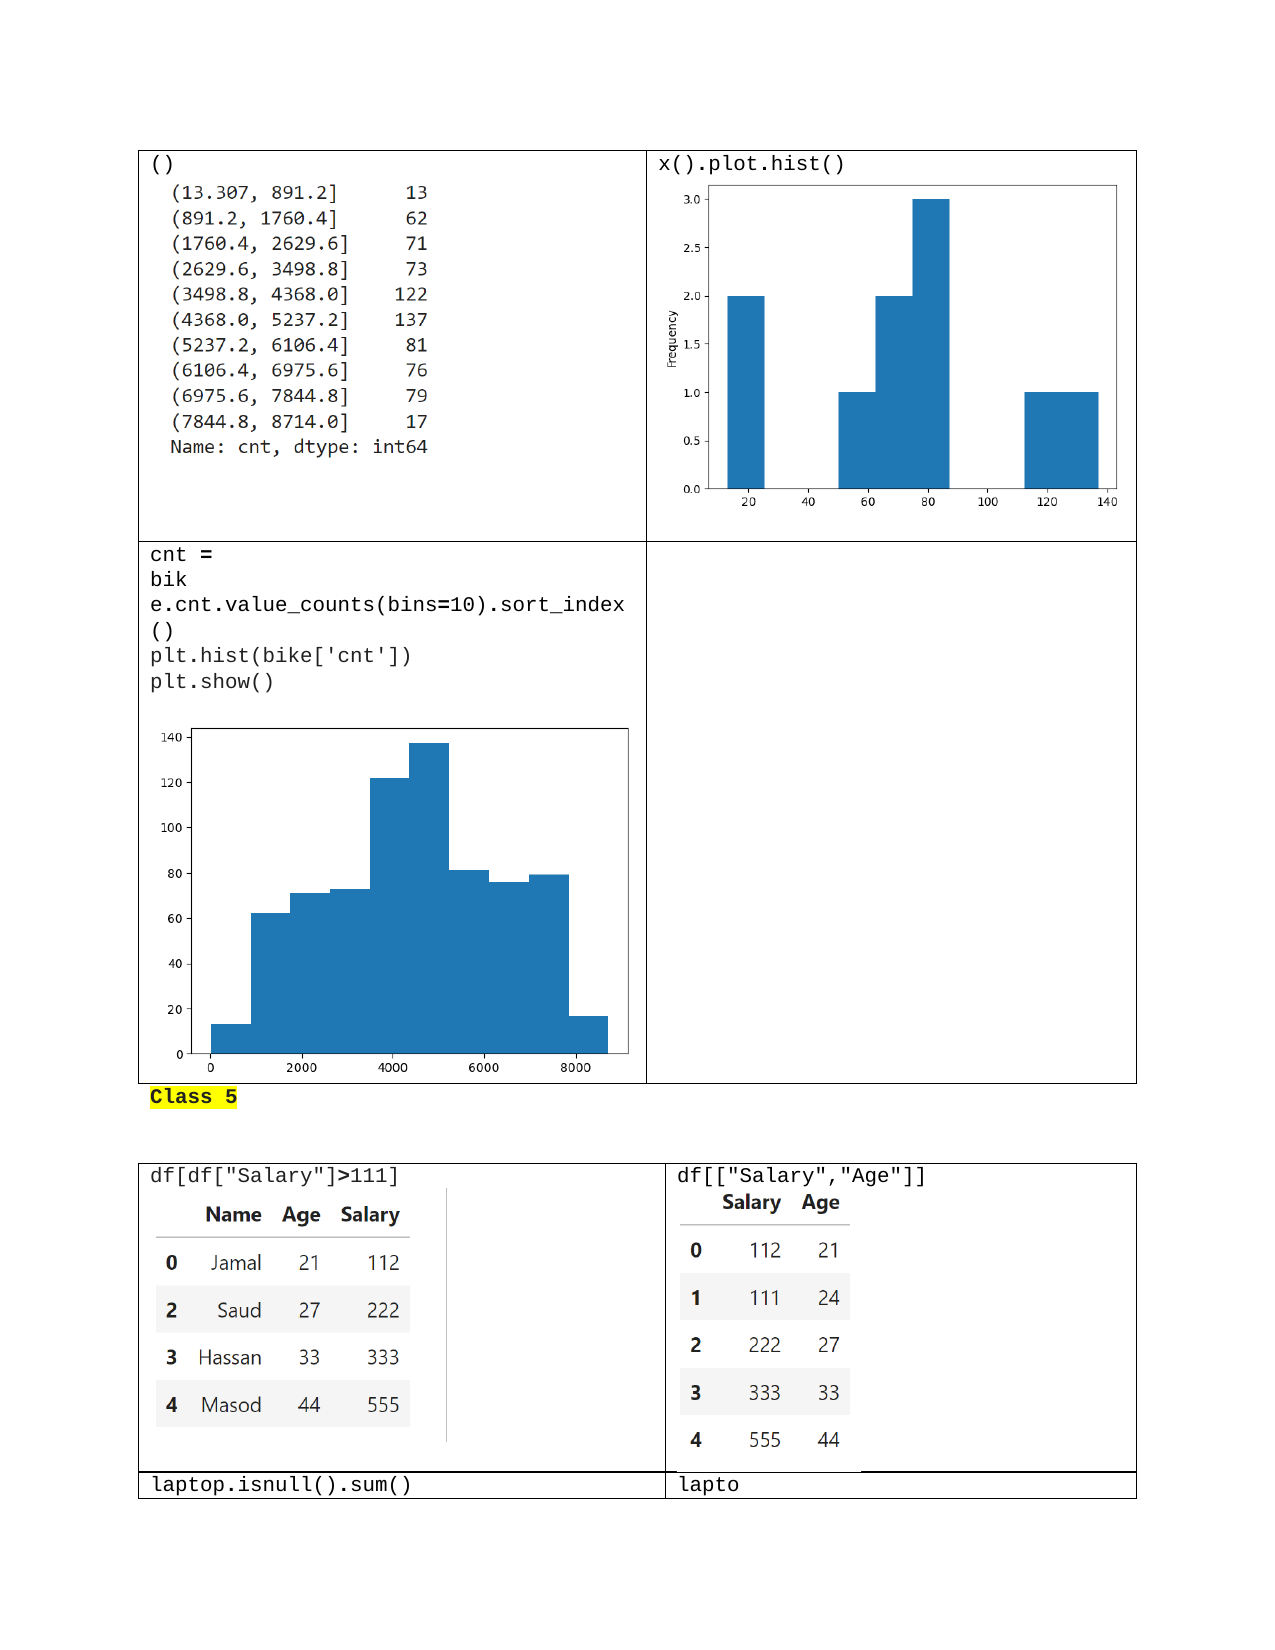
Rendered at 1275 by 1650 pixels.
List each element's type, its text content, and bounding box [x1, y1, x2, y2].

picture [658, 176, 1125, 516]
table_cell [139, 151, 646, 541]
table_header df[["Salary","Age"]] [666, 1164, 1136, 1471]
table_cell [666, 1473, 1136, 1498]
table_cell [647, 151, 1136, 541]
table_header df[df["Salary"]>111] [139, 1164, 665, 1471]
picture [150, 1188, 447, 1442]
picture [676, 1188, 862, 1472]
table_cell [647, 542, 1136, 1083]
text Class 5 [150, 1084, 1125, 1109]
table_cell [139, 1473, 665, 1498]
picture [150, 176, 477, 471]
picture [150, 719, 636, 1083]
table_cell cnt = bike.cnt.value_counts(bins=10).sort_index() plt.hist(bike['cnt']) plt.show() [139, 542, 646, 1083]
